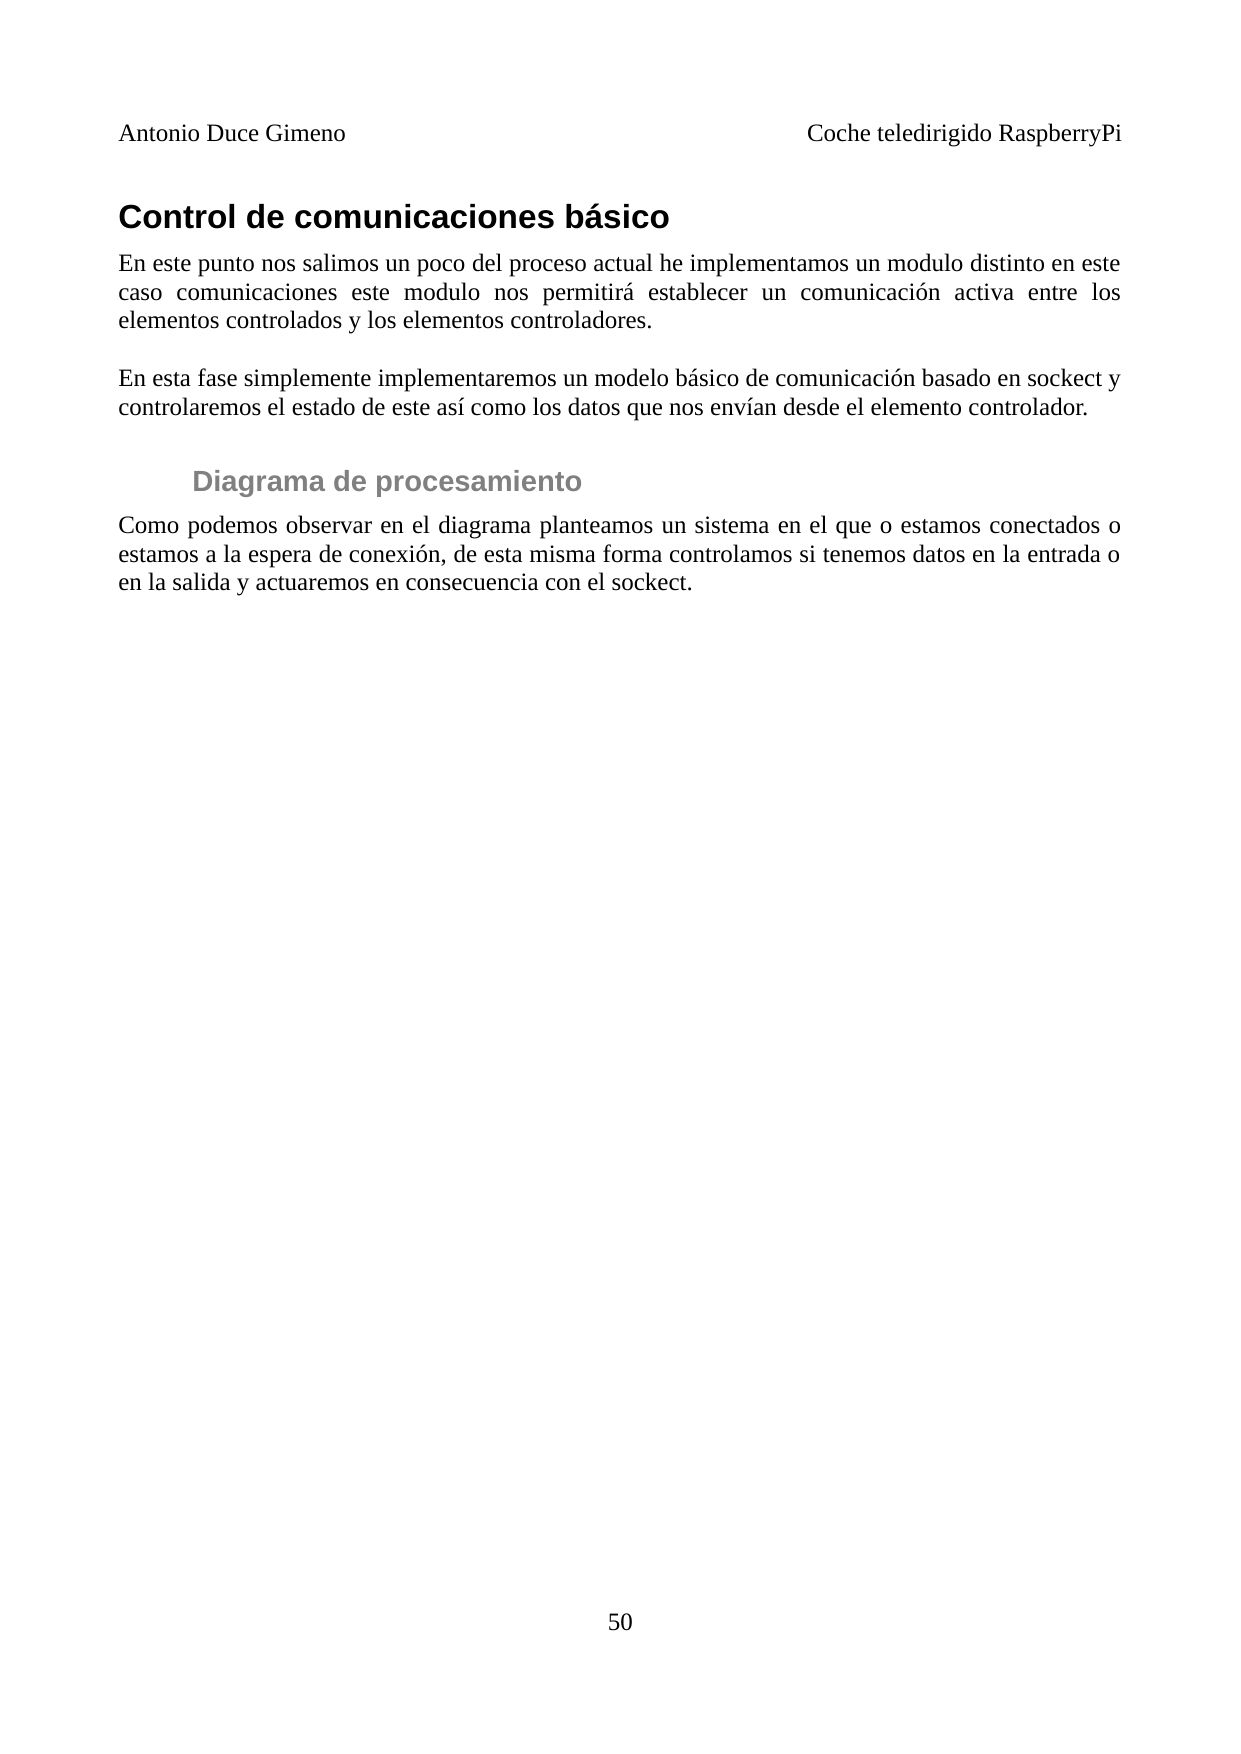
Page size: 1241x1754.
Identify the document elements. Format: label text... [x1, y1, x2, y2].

subtitle Control de comunicaciones básico [118, 197, 1122, 236]
text En esta fase simplemente implementaremos un modelo básico de comunicación basado en sockect y controlaremos el estado de este así como los datos que nos envían desde el elemento controlador. [118, 363, 1122, 421]
text Como podemos observar en el diagrama planteamos un sistema en el que o estamos conectados o estamos a la espera de conexión, de esta misma forma controlamos si tenemos datos en la entrada o en la salida y actuaremos en consecuencia con el sockect. [118, 510, 1122, 596]
subtitle Diagrama de procesamiento [118, 464, 1122, 497]
text En este punto nos salimos un poco del proceso actual he implementamos un modulo distinto en este caso comunicaciones este modulo nos permitirá establecer un comunicación activa entre los elementos controlados y los elementos controladores. [118, 248, 1122, 334]
